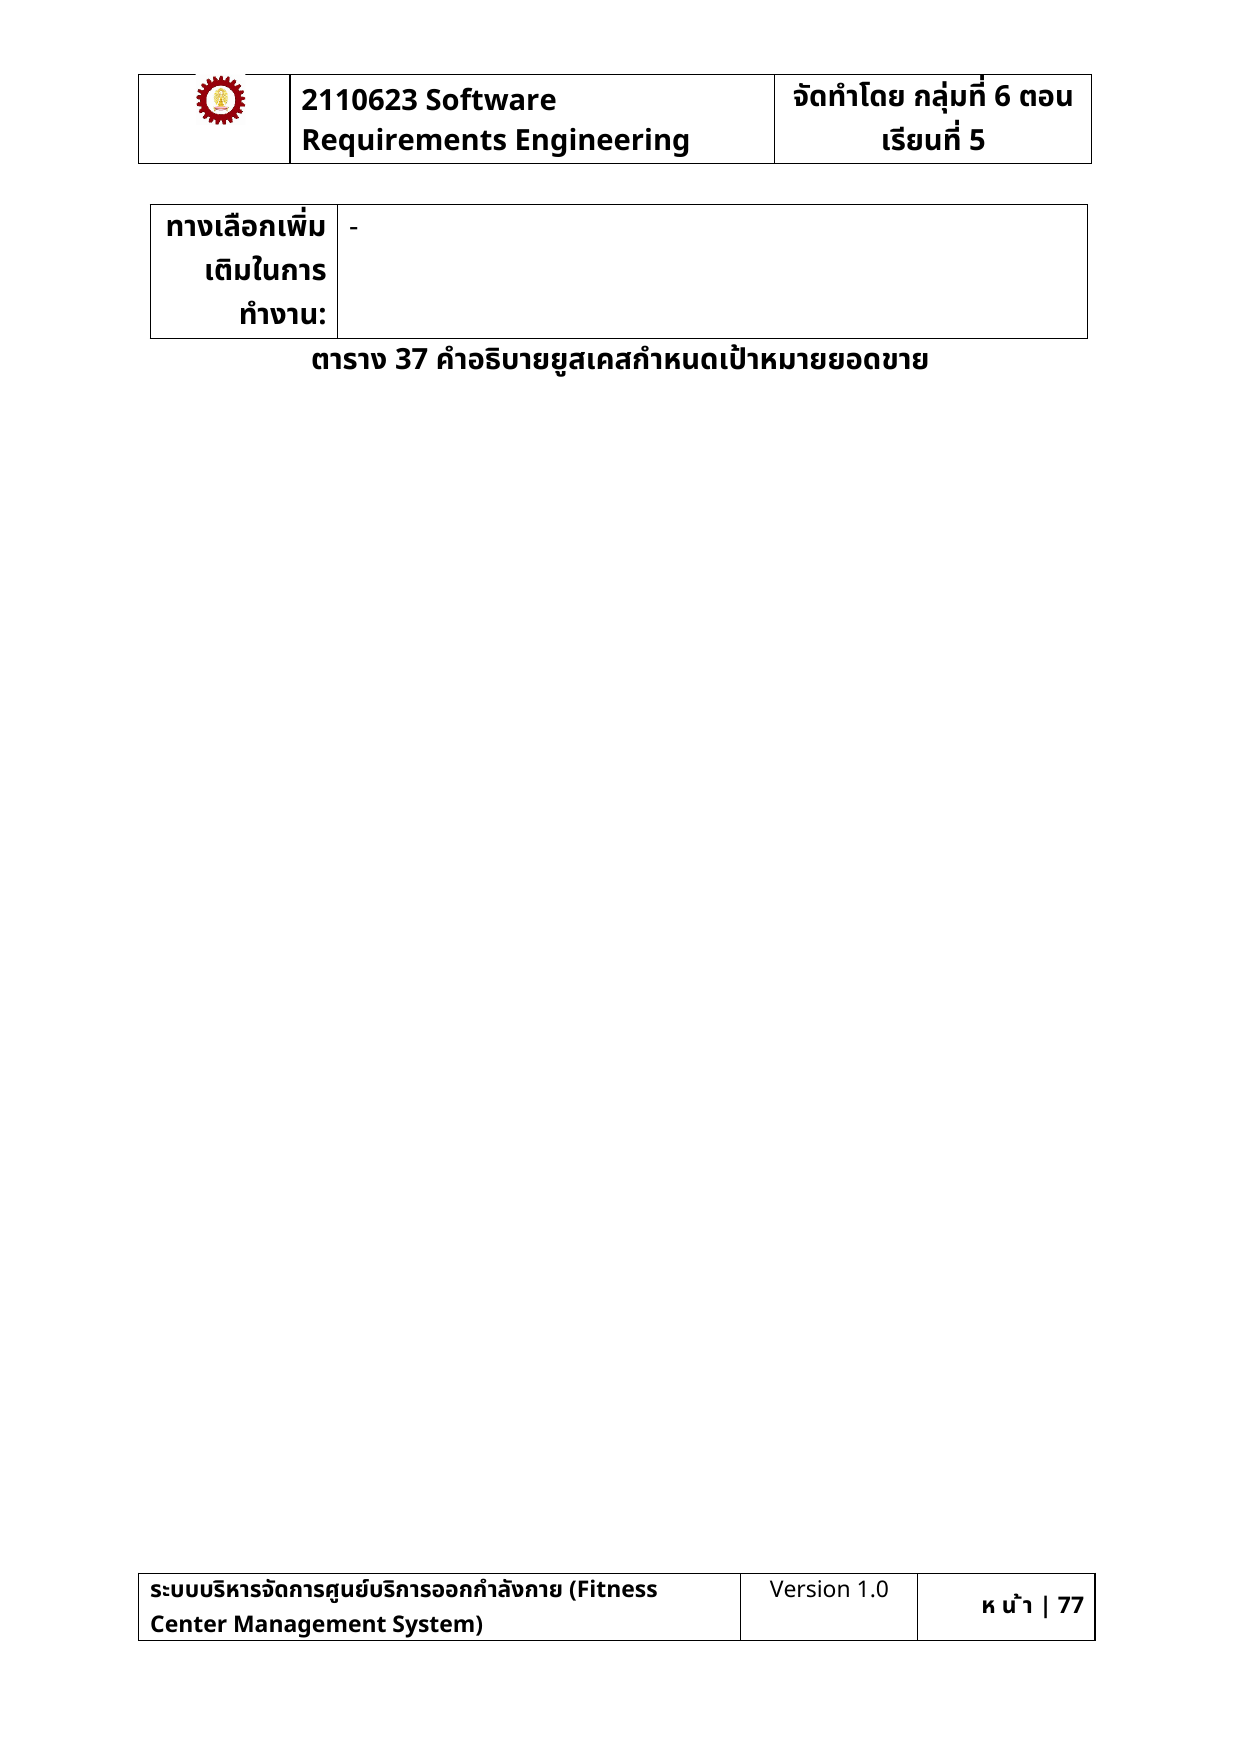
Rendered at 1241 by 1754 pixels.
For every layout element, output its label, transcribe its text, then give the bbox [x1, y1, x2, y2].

picture [195, 74, 246, 125]
table_cell ทางเลือกเพิ่มเติมในการทำงาน: [151, 205, 337, 337]
table_cell - [338, 205, 1087, 337]
